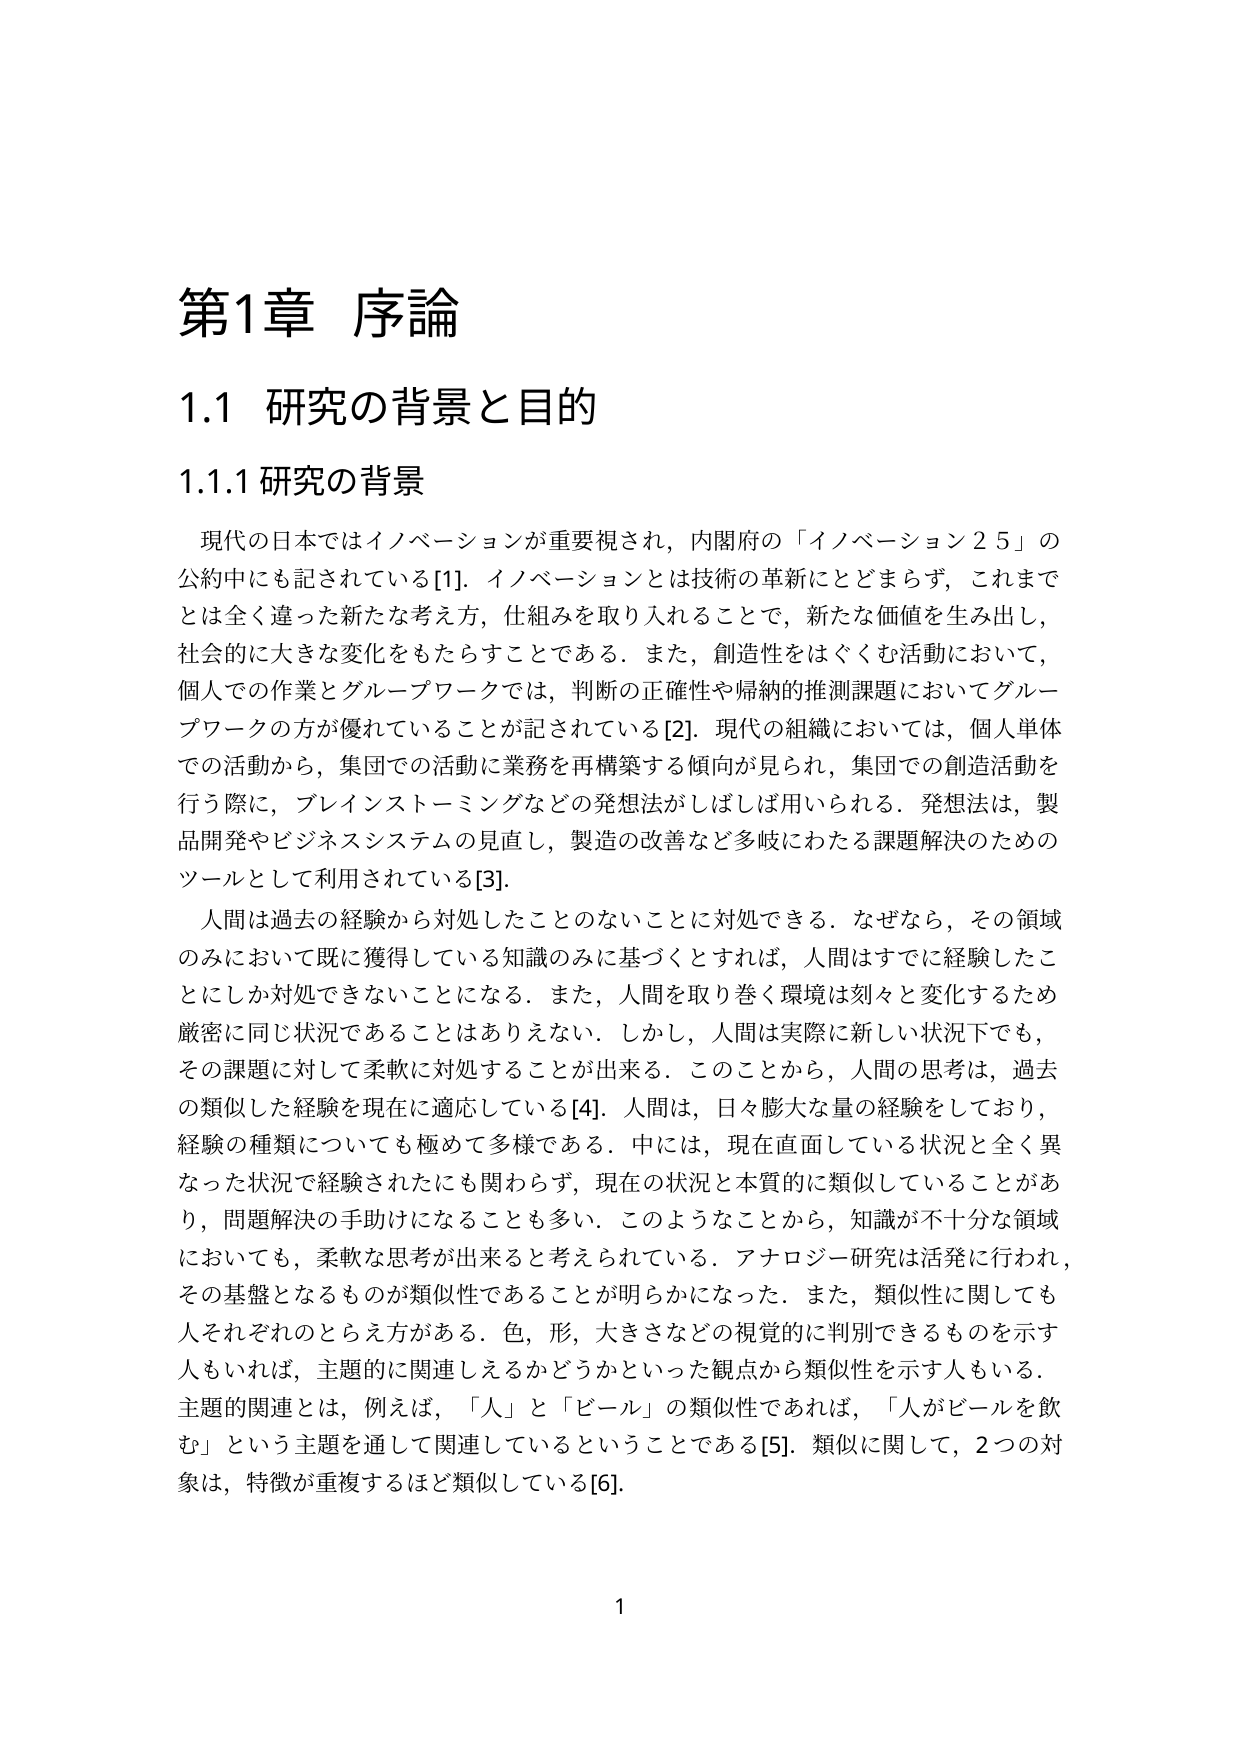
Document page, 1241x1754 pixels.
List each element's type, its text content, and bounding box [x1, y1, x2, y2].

list 研究の背景と目的 [177, 367, 1063, 442]
subtitle 序論 [177, 254, 1063, 367]
text 1.1.1研究の背景 [177, 442, 1063, 517]
text 人間は過去の経験から対処したことのないことに対処できる．なぜなら，その領域のみにおいて既に獲得している知識のみに基づくとすれば，人間はすでに経験したことにしか対処できないことになる．また，人間を取り巻く環境は刻々と変化するため厳密に同じ状況であることはありえない．しかし，人間は実際に新しい状況下でも，その課題に対して柔軟に対処することが出来る．このことから，人間の思考は，過去の類似した経験を現在に適応している[4]．人間は，日々膨大な量の経験をしており，経験の種類についても極めて多様である．中には，現在直面している状況と全く異なった状況で経験されたにも関わらず，現在の状況と本質的に類似していることがあり，問題解決の手助けになることも多い．このようなことから，知識が不十分な領域においても，柔軟な思考が出来ると考えられている．アナロジー研究は活発に行われ，その基盤となるものが類似性であることが明らかになった．また，類似性に関しても人それぞれのとらえ方がある．色，形，大きさなどの視覚的に判別できるものを示す人もいれば，主題的に関連しえるかどうかといった観点から類似性を示す人もいる．主題的関連とは，例えば，「人」と「ビール」の類似性であれば，「人がビールを飲む」という主題を通して関連しているということである[5]．類似に関して，2つの対象は，特徴が重複するほど類似している[6]. [177, 900, 1063, 1500]
text 現代の日本ではイノベーションが重要視され，内閣府の「イノベーション２５」の公約中にも記されている[1]．イノベーションとは技術の革新にとどまらず，これまでとは全く違った新たな考え方，仕組みを取り入れることで，新たな価値を生み出し，社会的に大きな変化をもたらすことである．また，創造性をはぐくむ活動において，個人での作業とグループワークでは，判断の正確性や帰納的推測課題においてグループワークの方が優れていることが記されている[2]．現代の組織においては，個人単体での活動から，集団での活動に業務を再構築する傾向が見られ，集団での創造活動を行う際に，ブレインストーミングなどの発想法がしばしば用いられる．発想法は，製品開発やビジネスシステムの見直し，製造の改善など多岐にわたる課題解決のためのツールとして利用されている[3]． [177, 521, 1063, 896]
